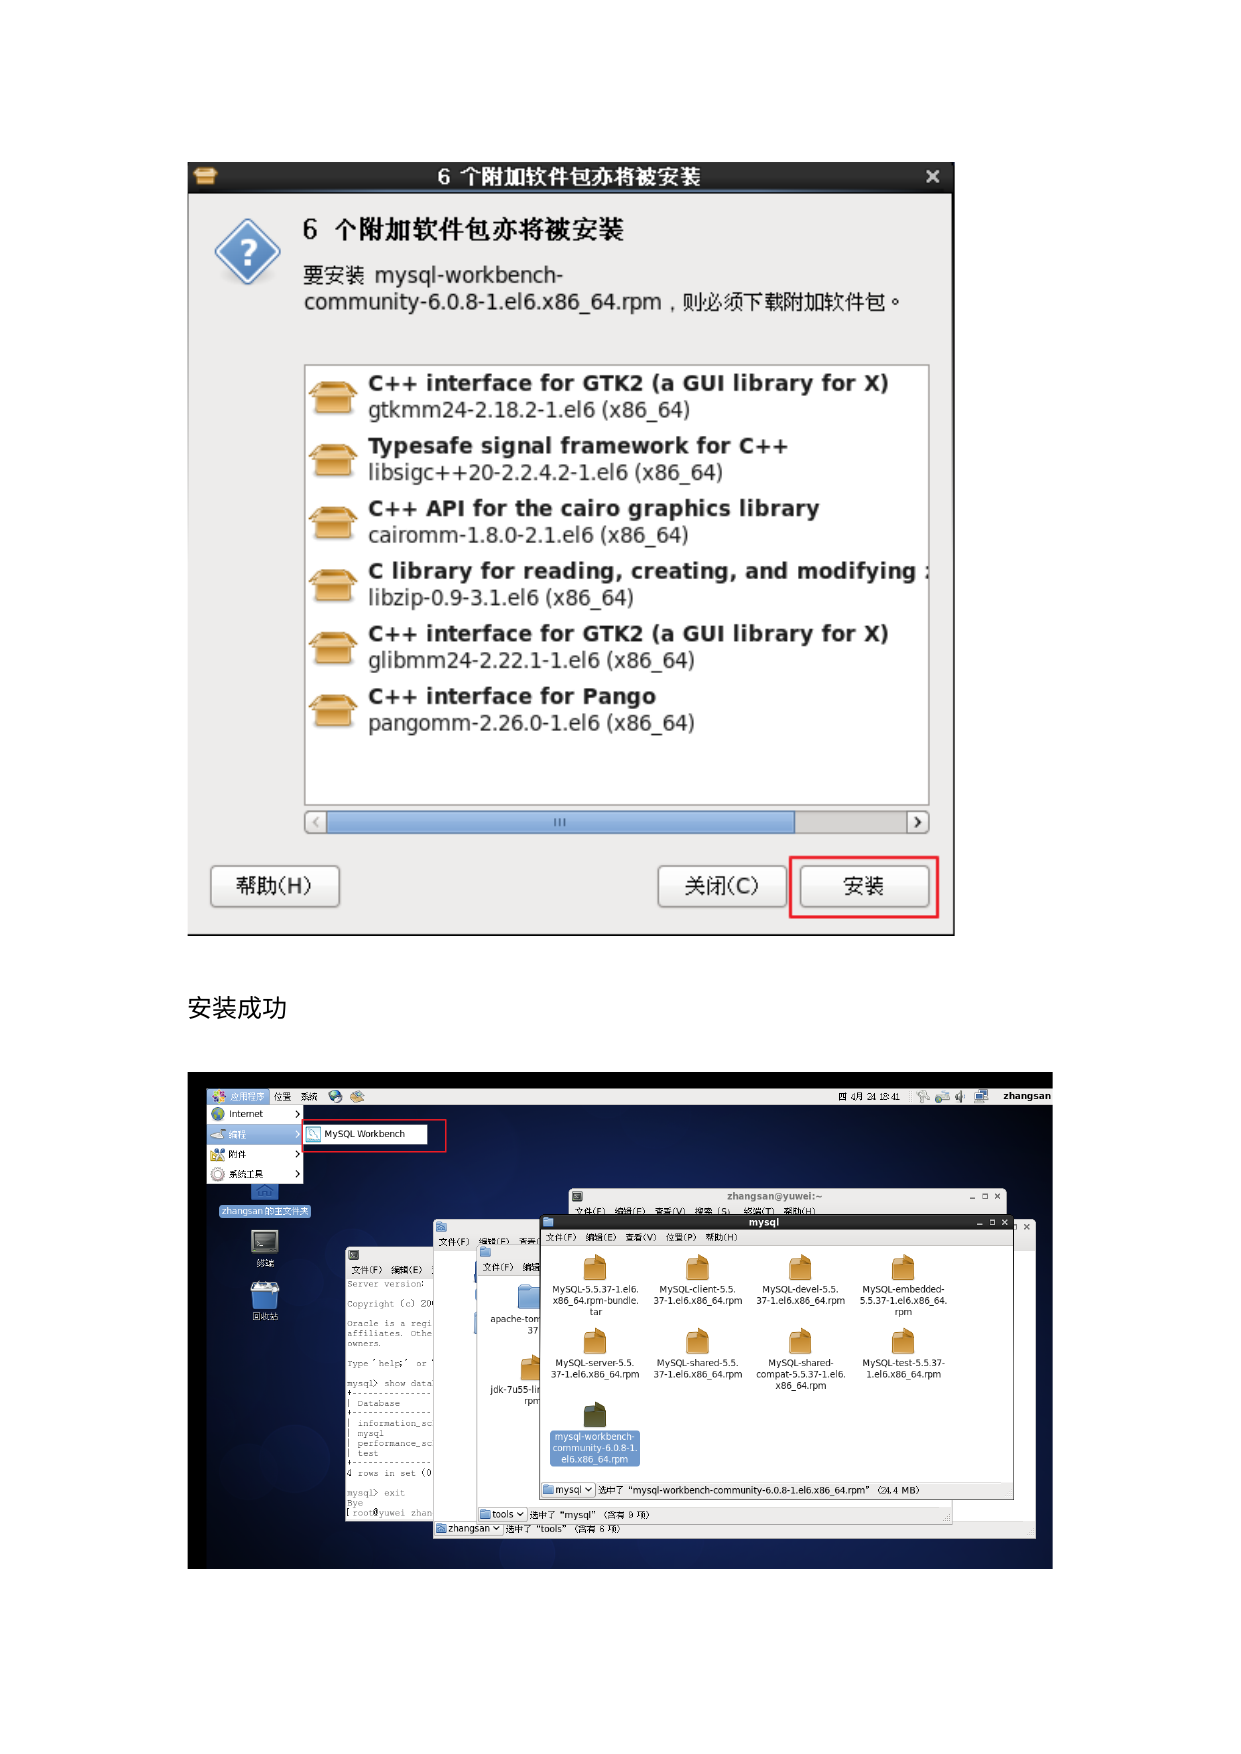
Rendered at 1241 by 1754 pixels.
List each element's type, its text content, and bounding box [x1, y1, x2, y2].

text 安装成功 [187, 974, 1053, 1039]
picture [187, 1072, 1053, 1569]
picture [187, 162, 955, 936]
